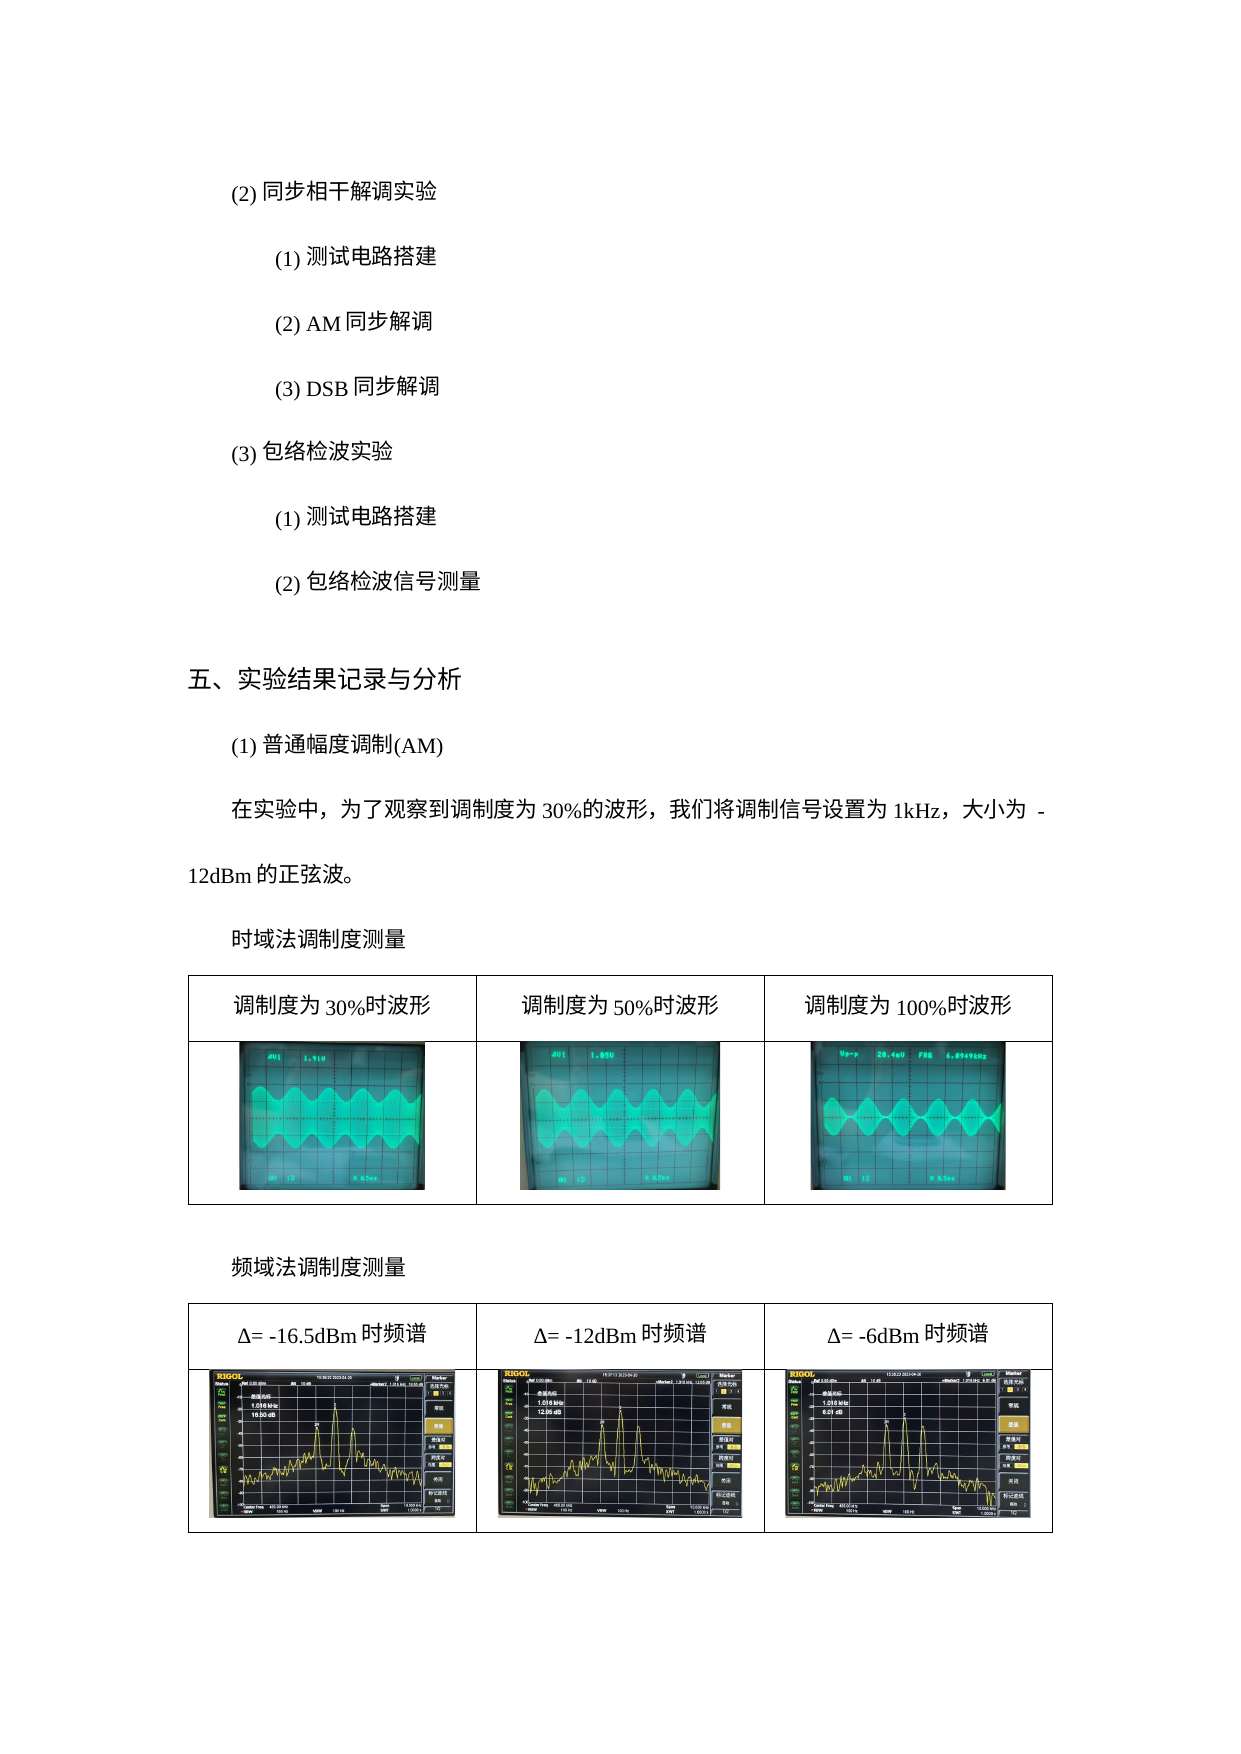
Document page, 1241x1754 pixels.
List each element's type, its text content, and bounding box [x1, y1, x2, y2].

picture [810, 1041, 1006, 1190]
picture [239, 1041, 425, 1190]
text (2) 包络检波信号测量 [187, 552, 1053, 617]
table_header Δ= -6dBm时频谱 [765, 1304, 1052, 1369]
picture [520, 1041, 721, 1190]
picture [209, 1369, 456, 1518]
table_header Δ= -12dBm时频谱 [477, 1304, 764, 1369]
text (3) 包络检波实验 [187, 422, 1053, 487]
table_cell [477, 1042, 764, 1204]
text 时域法调制度测量 [187, 909, 1053, 974]
picture [497, 1369, 743, 1518]
table_header 调制度为100%时波形 [765, 976, 1052, 1041]
table_header Δ= -16.5dBm时频谱 [189, 1304, 476, 1369]
table_cell [765, 1042, 1052, 1204]
text (3) DSB同步解调 [187, 357, 1053, 422]
text 在实验中，为了观察到调制度为30%的波形，我们将调制信号设置为1kHz，大小为 -12dBm的正弦波。 [187, 779, 1053, 909]
table_cell [765, 1370, 1052, 1532]
text (2) 同步相干解调实验 [187, 162, 1053, 227]
text 频域法调制度测量 [187, 1238, 1053, 1303]
table_cell [477, 1370, 764, 1532]
text 五、实验结果记录与分析 [187, 649, 1053, 714]
text (1) 普通幅度调制(AM) [187, 714, 1053, 779]
table_header 调制度为30%时波形 [189, 976, 476, 1041]
table_cell [189, 1042, 476, 1204]
text (1) 测试电路搭建 [187, 487, 1053, 552]
text (2) AM同步解调 [187, 292, 1053, 357]
text (1) 测试电路搭建 [187, 227, 1053, 292]
picture [785, 1369, 1031, 1518]
table_cell [189, 1370, 476, 1532]
table_header 调制度为50%时波形 [477, 976, 764, 1041]
